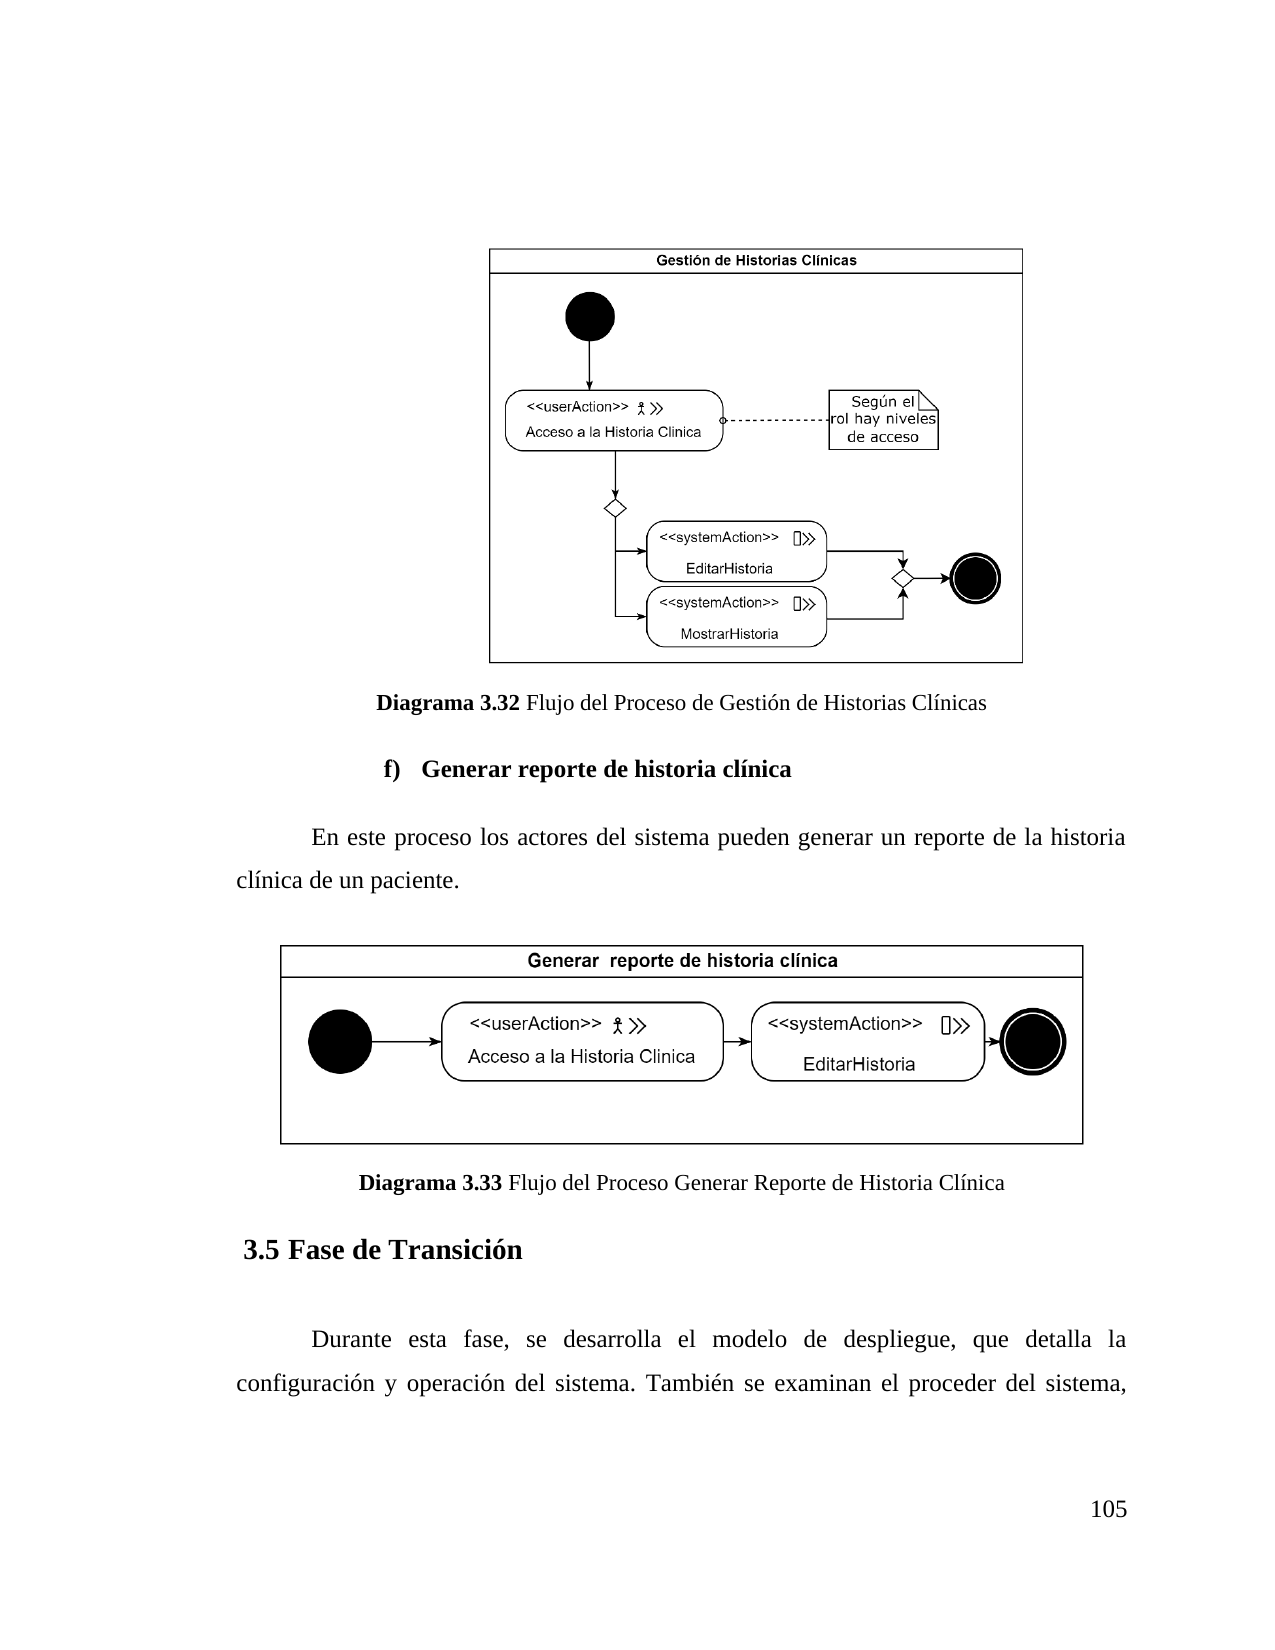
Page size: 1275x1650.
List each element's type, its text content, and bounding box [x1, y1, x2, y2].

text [236, 1324, 1127, 1396]
text Diagrama 3.32 Flujo del Proceso de Gestión de Historias Clínicas [236, 689, 1127, 716]
list Generar reporte de historia clínica [384, 754, 1127, 783]
picture [444, 236, 1035, 676]
picture [264, 929, 1099, 1160]
text En este proceso los actores del sistema pueden generar un reporte de la historia clínica de un paciente. [236, 822, 1127, 894]
